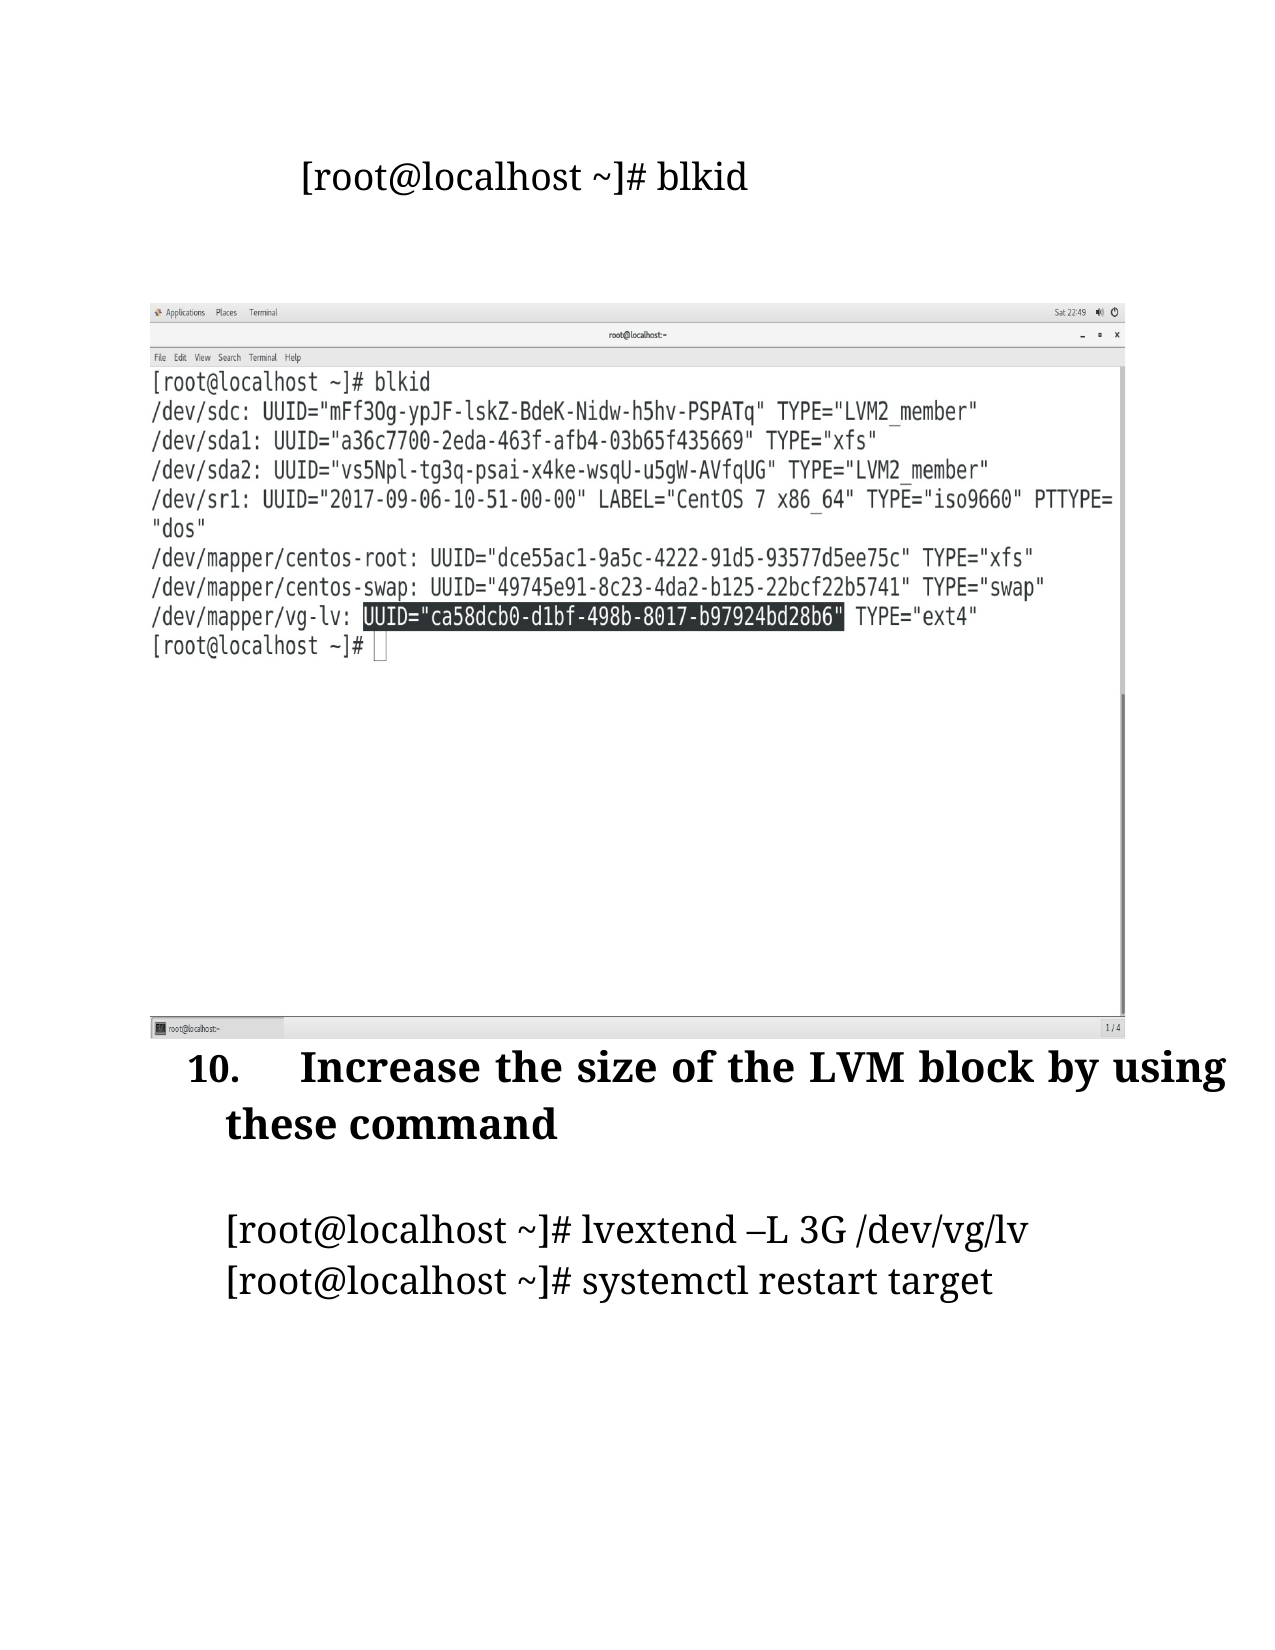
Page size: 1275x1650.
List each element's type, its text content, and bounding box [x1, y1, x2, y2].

list [root@localhost ~]# lvextend –L 3G /dev/vg/lv [225, 1203, 1228, 1254]
list Increase the size of the LVM block by using these command [187, 1038, 1228, 1152]
list [root@localhost ~]# systemctl restart target [225, 1254, 1228, 1305]
picture [150, 303, 1126, 1039]
list [root@localhost ~]# blkid [300, 150, 1228, 201]
